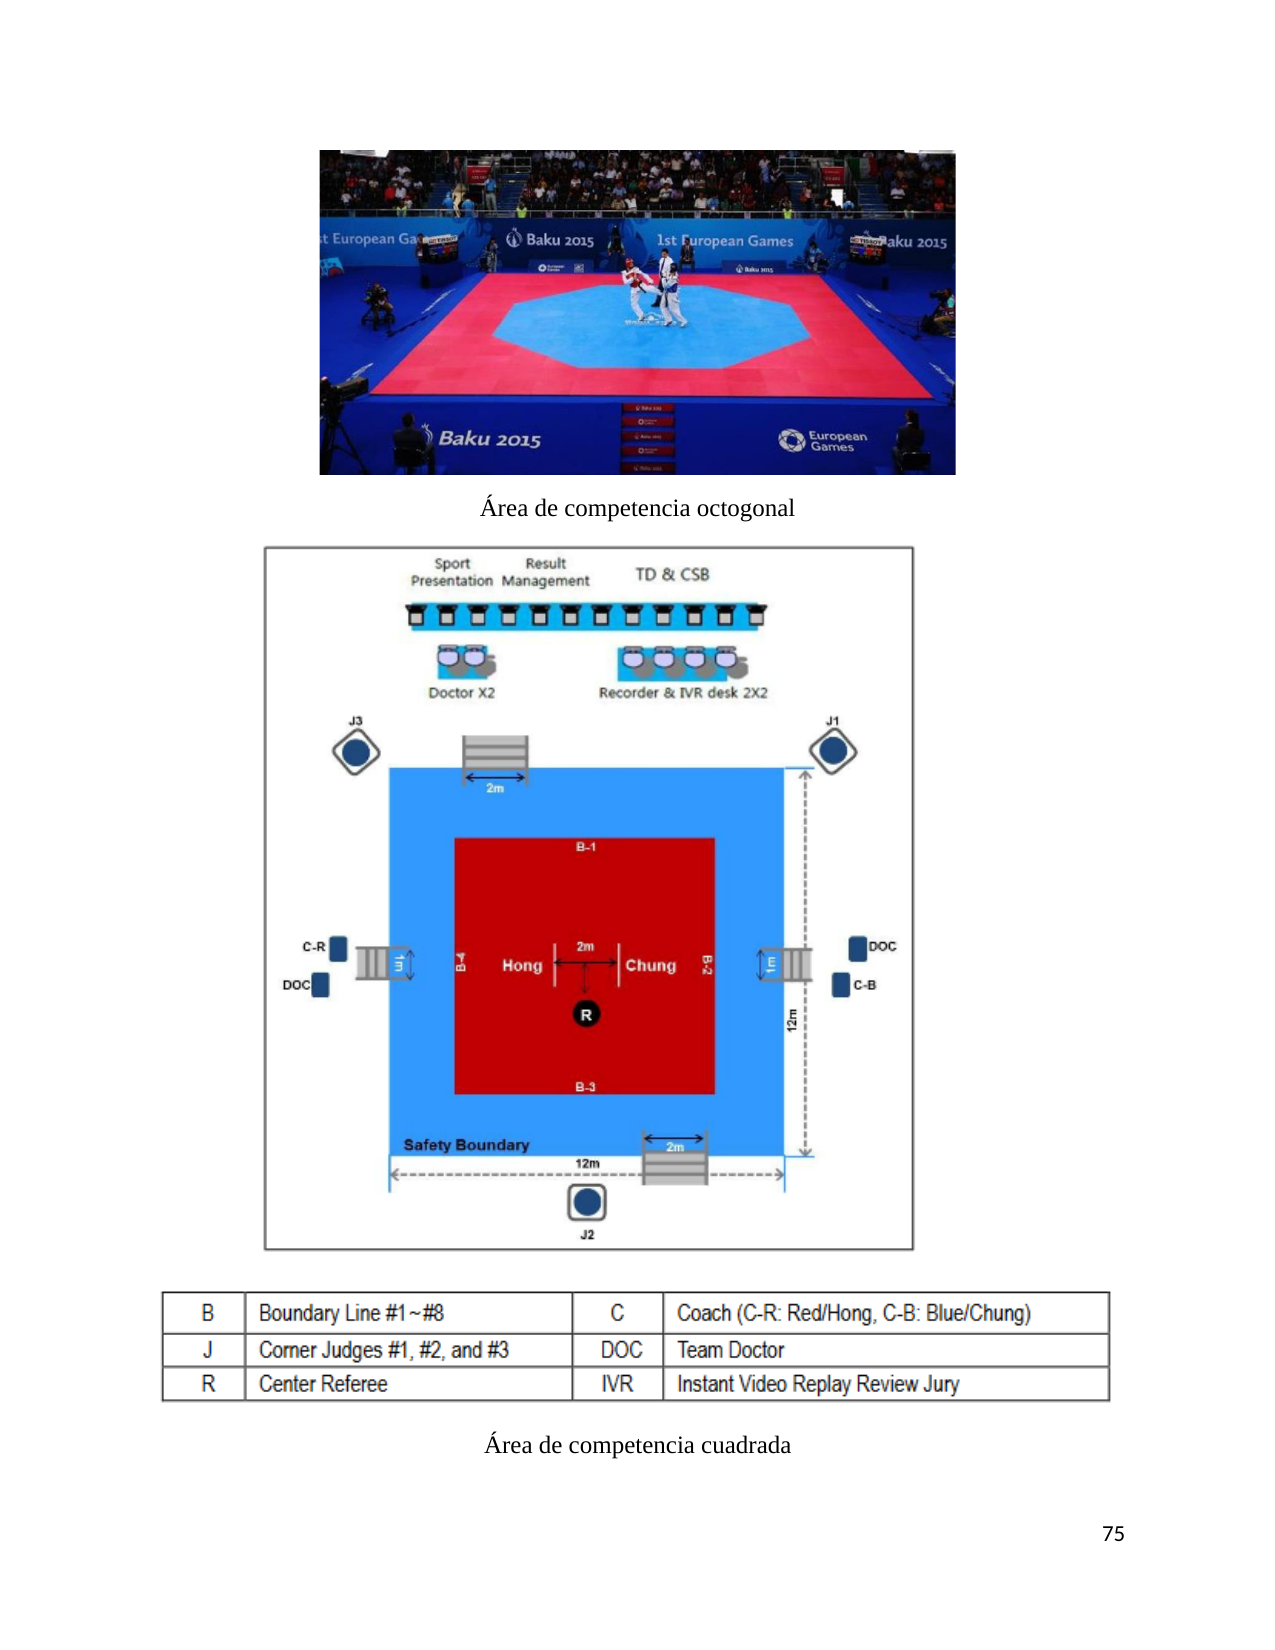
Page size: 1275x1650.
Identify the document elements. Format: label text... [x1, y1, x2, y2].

text Área de competencia cuadrada [150, 1430, 1125, 1459]
text Área de competencia octogonal [150, 493, 1125, 522]
picture [150, 540, 1125, 1412]
picture [319, 150, 956, 475]
